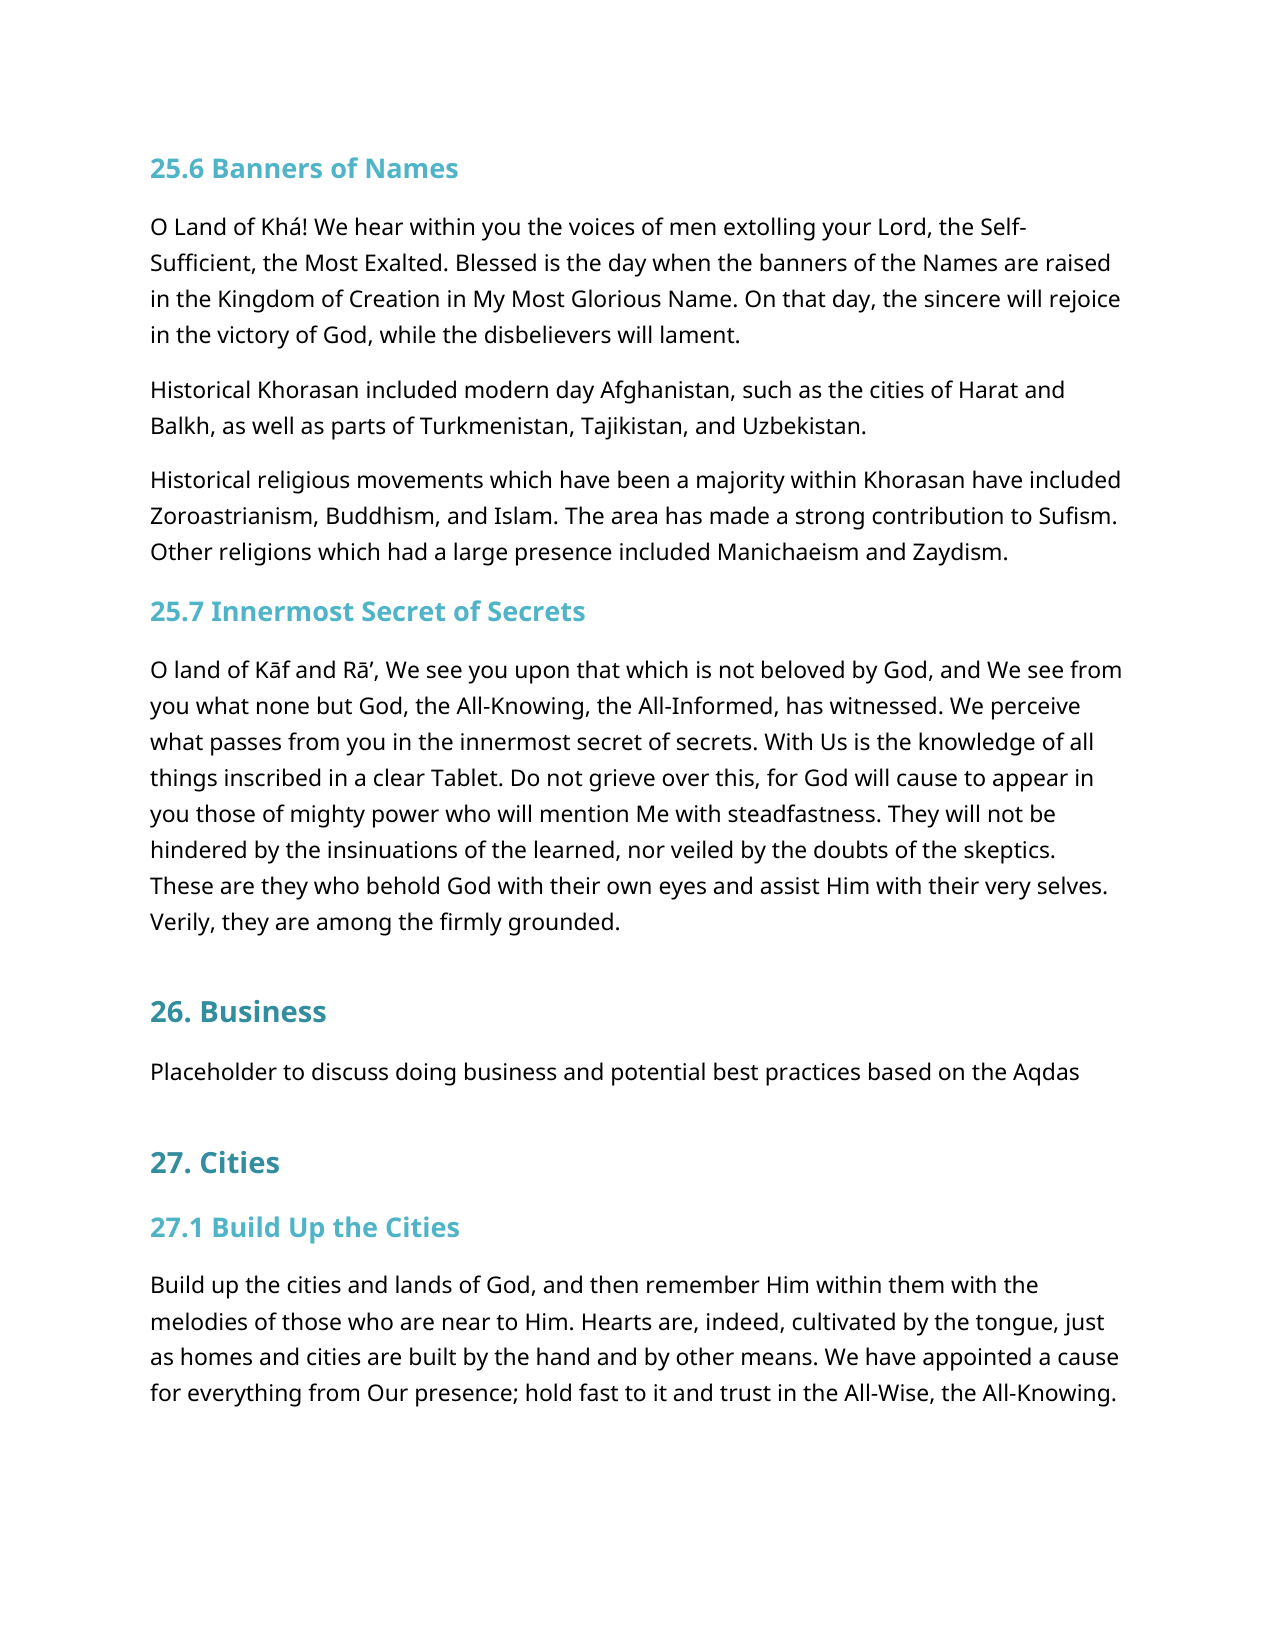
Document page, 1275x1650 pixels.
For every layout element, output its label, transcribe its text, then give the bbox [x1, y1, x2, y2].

subtitle 25.7 Innermost Secret of Secrets [150, 593, 1125, 630]
subtitle 25.6 Banners of Names [150, 150, 1125, 187]
text O land of Kāf and Rā’, We see you upon that which is not beloved by God, and We see from you what none but God, the All-Knowing, the All-Informed, has witnessed. We perceive what passes from you in the innermost secret of secrets. With Us is the knowledge of all things inscribed in a clear Tablet. Do not grieve over this, for God will cause to appear in you those of mighty power who will mention Me with steadfastness. They will not be hindered by the insinuations of the learned, nor veiled by the doubts of the skeptics. These are they who behold God with their own eyes and assist Him with their very selves. Verily, they are among the firmly grounded. [150, 654, 1125, 937]
text Historical religious movements which have been a majority within Khorasan have included Zoroastrianism, Buddhism, and Islam. The area has made a strong contribution to Sufism. Other religions which had a large presence included Manichaeism and Zaydism. [150, 464, 1125, 567]
subtitle 26. Business [150, 992, 1125, 1031]
text O Land of Khá! We hear within you the voices of men extolling your Lord, the Self-Sufficient, the Most Exalted. Blessed is the day when the banners of the Names are raised in the Kingdom of Creation in My Most Glorious Name. On that day, the sincere will rejoice in the victory of God, while the disbelievers will lament. [150, 211, 1125, 350]
text Build up the cities and lands of God, and then remember Him within them with the melodies of those who are near to Him. Hearts are, indeed, cultivated by the tongue, just as homes and cities are built by the hand and by other means. We have appointed a cause for everything from Our presence; hold fast to it and trust in the All-Wise, the All-Knowing. [150, 1269, 1125, 1408]
text Placeholder to discuss doing business and potential best practices based on the Aqdas [150, 1056, 1125, 1087]
subtitle 27. Cities [150, 1142, 1125, 1182]
text Historical Khorasan included modern day Afghanistan, such as the cities of Harat and Balkh, as well as parts of Turkmenistan, Tajikistan, and Uzbekistan. [150, 374, 1125, 441]
subtitle 27.1 Build Up the Cities [150, 1208, 1125, 1245]
